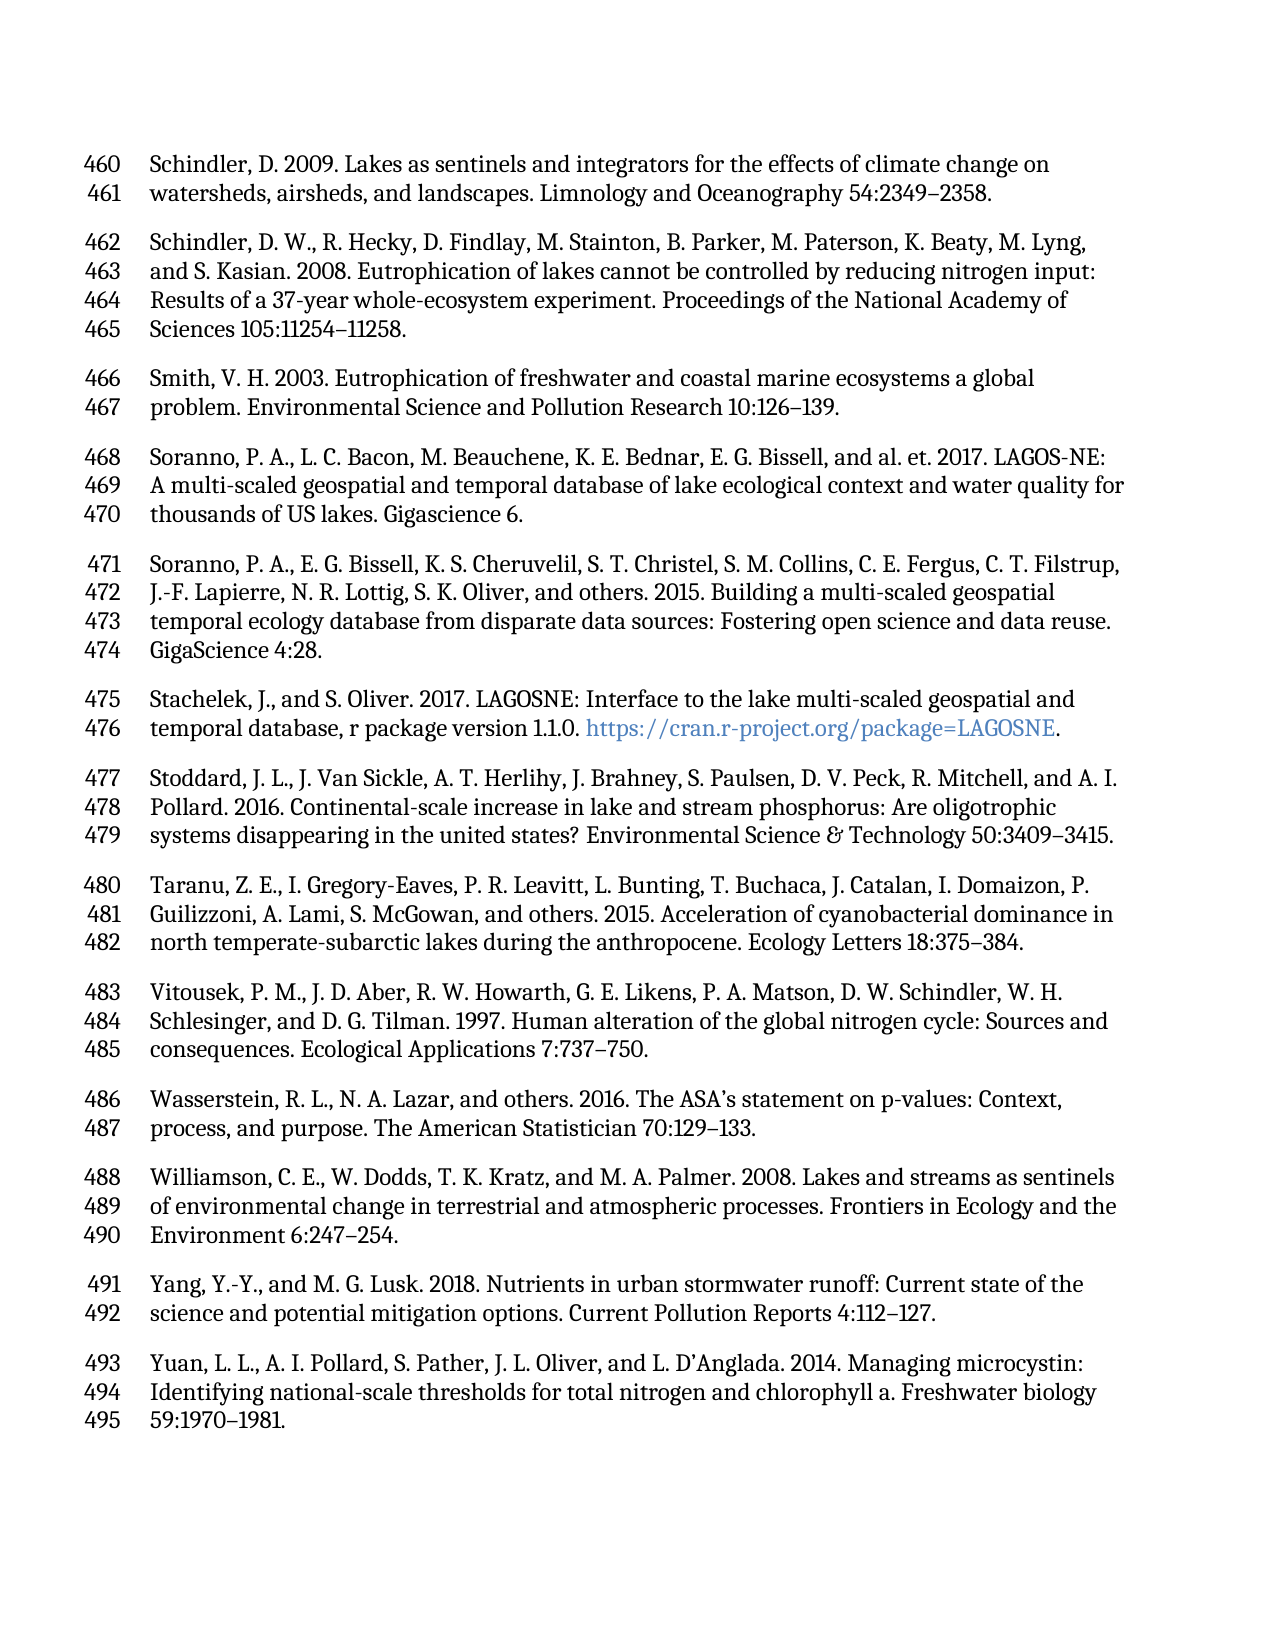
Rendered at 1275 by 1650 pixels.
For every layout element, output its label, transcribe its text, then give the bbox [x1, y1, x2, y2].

text Taranu, Z. E., I. Gregory-Eaves, P. R. Leavitt, L. Bunting, T. Buchaca, J. Catalan, I. Domaizon, P. Guilizzoni, A. Lami, S. McGowan, and others. 2015. Acceleration of cyanobacterial dominance in north temperate-subarctic lakes during the anthropocene. Ecology Letters 18:375–384. [150, 871, 1125, 957]
text Williamson, C. E., W. Dodds, T. K. Kratz, and M. A. Palmer. 2008. Lakes and streams as sentinels of environmental change in terrestrial and atmospheric processes. Frontiers in Ecology and the Environment 6:247–254. [150, 1163, 1125, 1249]
text Schindler, D. W., R. Hecky, D. Findlay, M. Stainton, B. Parker, M. Paterson, K. Beaty, M. Lyng, and S. Kasian. 2008. Eutrophication of lakes cannot be controlled by reducing nitrogen input: Results of a 37-year whole-ecosystem experiment. Proceedings of the National Academy of Sciences 105:11254–11258. [150, 228, 1125, 343]
text Vitousek, P. M., J. D. Aber, R. W. Howarth, G. E. Likens, P. A. Matson, D. W. Schindler, W. H. Schlesinger, and D. G. Tilman. 1997. Human alteration of the global nitrogen cycle: Sources and consequences. Ecological Applications 7:737–750. [150, 978, 1125, 1064]
text Yang, Y.-Y., and M. G. Lusk. 2018. Nutrients in urban stormwater runoff: Current state of the science and potential mitigation options. Current Pollution Reports 4:112–127. [150, 1270, 1125, 1328]
text Soranno, P. A., E. G. Bissell, K. S. Cheruvelil, S. T. Christel, S. M. Collins, C. E. Fergus, C. T. Filstrup, J.-F. Lapierre, N. R. Lottig, S. K. Oliver, and others. 2015. Building a multi-scaled geospatial temporal ecology database from disparate data sources: Fostering open science and data reuse. GigaScience 4:28. [150, 549, 1125, 664]
text Wasserstein, R. L., N. A. Lazar, and others. 2016. The ASA’s statement on p-values: Context, process, and purpose. The American Statistician 70:129–133. [150, 1085, 1125, 1142]
text Smith, V. H. 2003. Eutrophication of freshwater and coastal marine ecosystems a global problem. Environmental Science and Pollution Research 10:126–139. [150, 364, 1125, 422]
text Yuan, L. L., A. I. Pollard, S. Pather, J. L. Oliver, and L. D’Anglada. 2014. Managing microcystin: Identifying national-scale thresholds for total nitrogen and chlorophyll a. Freshwater biology 59:1970–1981. [150, 1349, 1125, 1435]
text Stoddard, J. L., J. Van Sickle, A. T. Herlihy, J. Brahney, S. Paulsen, D. V. Peck, R. Mitchell, and A. I. Pollard. 2016. Continental-scale increase in lake and stream phosphorus: Are oligotrophic systems disappearing in the united states? Environmental Science & Technology 50:3409–3415. [150, 764, 1125, 850]
text Stachelek, J., and S. Oliver. 2017. LAGOSNE: Interface to the lake multi-scaled geospatial and temporal database, r package version 1.1.0. https://cran.r-project.org/package=LAGOSNE. [150, 685, 1125, 743]
text Soranno, P. A., L. C. Bacon, M. Beauchene, K. E. Bednar, E. G. Bissell, and al. et. 2017. LAGOS-NE: A multi-scaled geospatial and temporal database of lake ecological context and water quality for thousands of US lakes. Gigascience 6. [150, 442, 1125, 529]
text Schindler, D. 2009. Lakes as sentinels and integrators for the effects of climate change on watersheds, airsheds, and landscapes. Limnology and Oceanography 54:2349–2358. [150, 150, 1125, 207]
